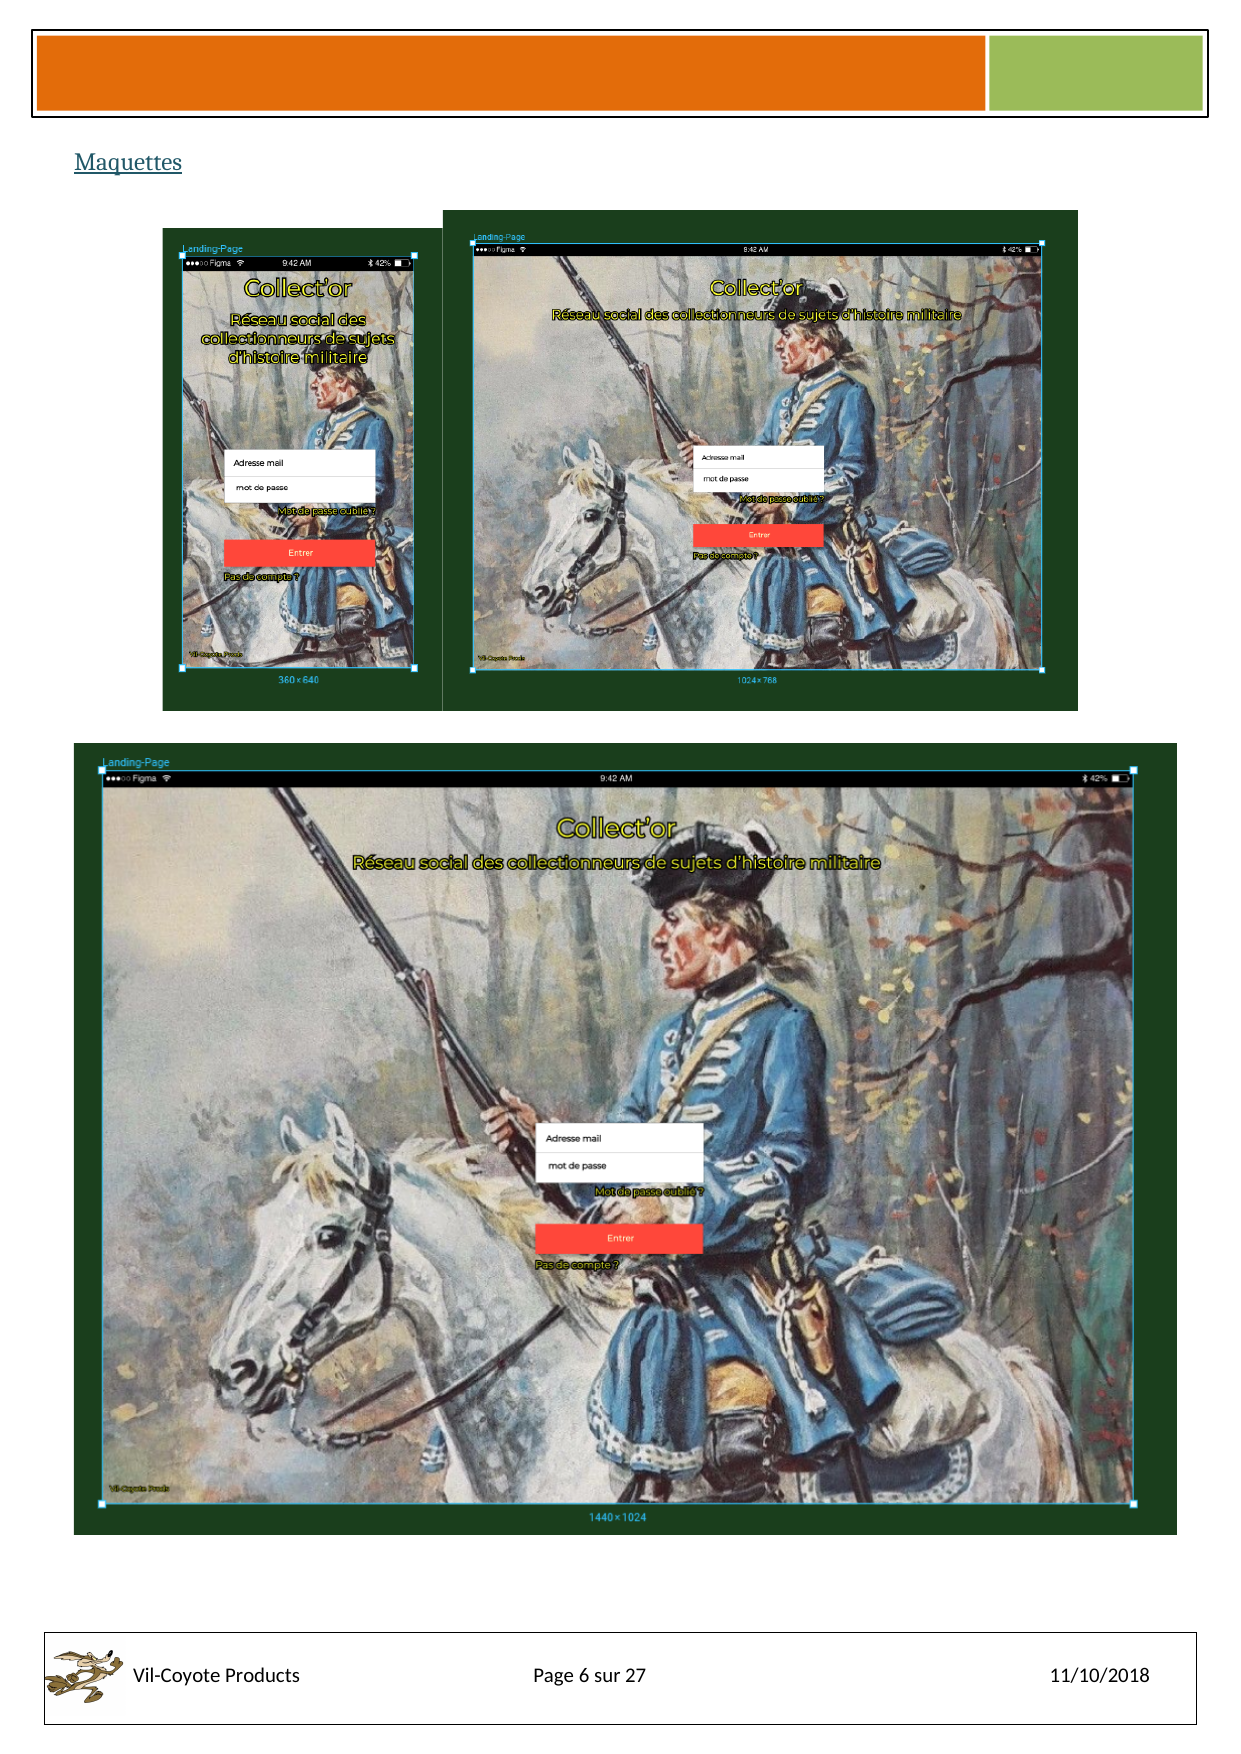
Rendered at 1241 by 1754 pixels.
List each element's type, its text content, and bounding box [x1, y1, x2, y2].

picture [45, 1636, 126, 1716]
picture [162, 210, 1078, 711]
picture [73, 743, 1177, 1535]
subtitle Maquettes [74, 148, 1167, 176]
